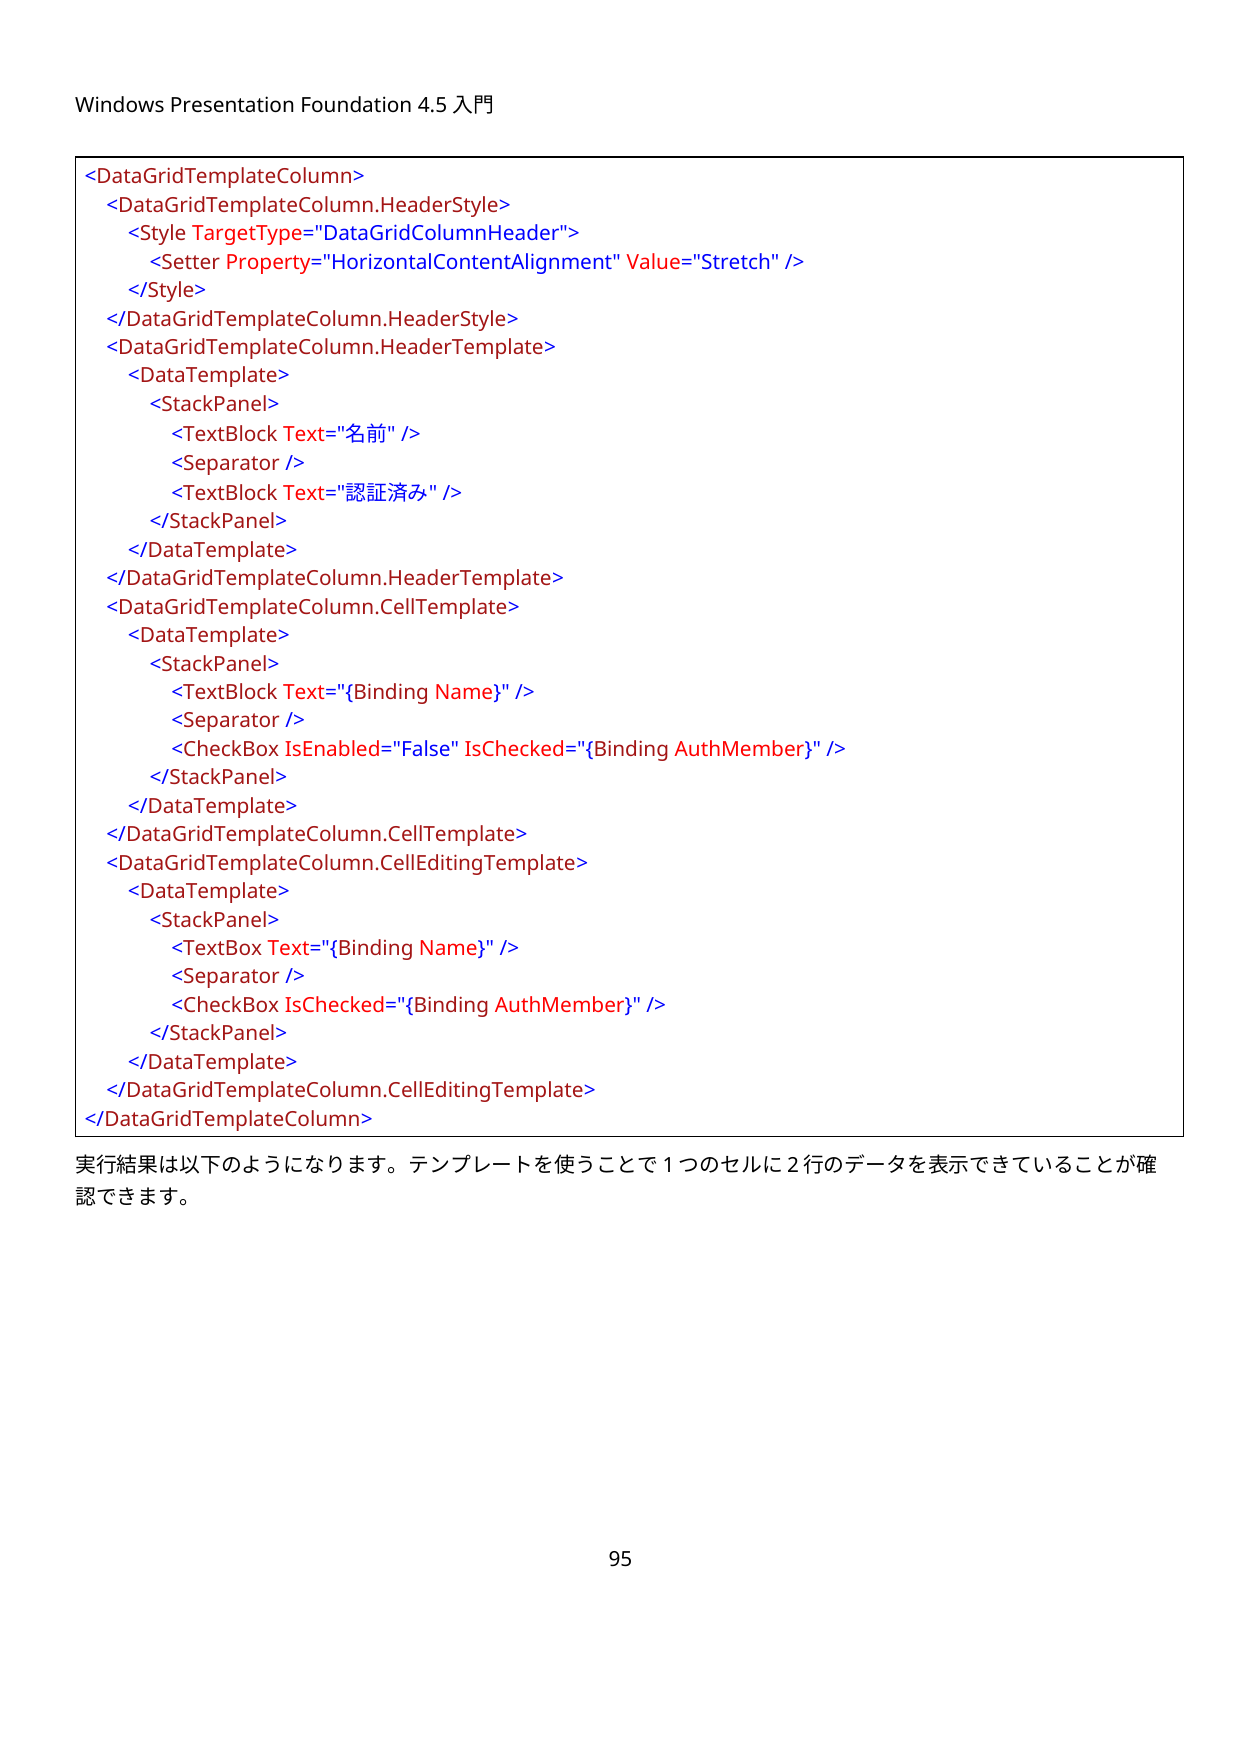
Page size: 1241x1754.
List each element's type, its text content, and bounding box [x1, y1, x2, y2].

text </StackPanel> [84, 507, 1174, 535]
text <StackPanel> [84, 905, 1174, 933]
text <CheckBox IsChecked="{Binding AuthMember}" /> [84, 990, 1174, 1018]
text <TextBlock Text="名前" /> [84, 417, 1174, 448]
text <DataGridTemplateColumn.HeaderStyle> [84, 190, 1174, 218]
text </DataGridTemplateColumn.HeaderTemplate> [84, 563, 1174, 592]
text </DataGridTemplateColumn> [76, 1104, 1183, 1134]
text <TextBlock Text="認証済み" /> [84, 476, 1174, 507]
text <DataTemplate> [84, 620, 1174, 649]
text <DataTemplate> [84, 876, 1174, 905]
text <DataGridTemplateColumn.HeaderTemplate> [84, 332, 1174, 361]
text <TextBox Text="{Binding Name}" /> [84, 933, 1174, 962]
text <TextBlock Text="{Binding Name}" /> [84, 677, 1174, 706]
text 実行結果は以下のようになります。テンプレートを使うことで1つのセルに2行のデータを表示できていることが確認できます。 [75, 1137, 1165, 1212]
text </Style> [84, 275, 1174, 304]
text <StackPanel> [84, 649, 1174, 677]
text <Style TargetType="DataGridColumnHeader"> [84, 218, 1174, 247]
text </DataGridTemplateColumn.CellEditingTemplate> [84, 1075, 1174, 1104]
text </DataGridTemplateColumn.HeaderStyle> [84, 304, 1174, 332]
text <Separator /> [84, 706, 1174, 734]
text </DataTemplate> [84, 791, 1174, 819]
text <DataGridTemplateColumn.CellEditingTemplate> [84, 848, 1174, 876]
text <DataTemplate> [84, 361, 1174, 389]
text </DataGridTemplateColumn.CellTemplate> [84, 819, 1174, 848]
text <Separator /> [84, 448, 1174, 476]
text <Separator /> [84, 962, 1174, 990]
text <DataGridTemplateColumn.CellTemplate> [84, 592, 1174, 620]
text </DataTemplate> [84, 535, 1174, 563]
text <StackPanel> [84, 389, 1174, 417]
text </StackPanel> [84, 762, 1174, 791]
text <DataGridTemplateColumn> [76, 159, 1183, 190]
text <CheckBox IsEnabled="False" IsChecked="{Binding AuthMember}" /> [84, 734, 1174, 762]
text </StackPanel> [84, 1018, 1174, 1047]
text </DataTemplate> [84, 1047, 1174, 1075]
text <Setter Property="HorizontalContentAlignment" Value="Stretch" /> [84, 247, 1174, 275]
